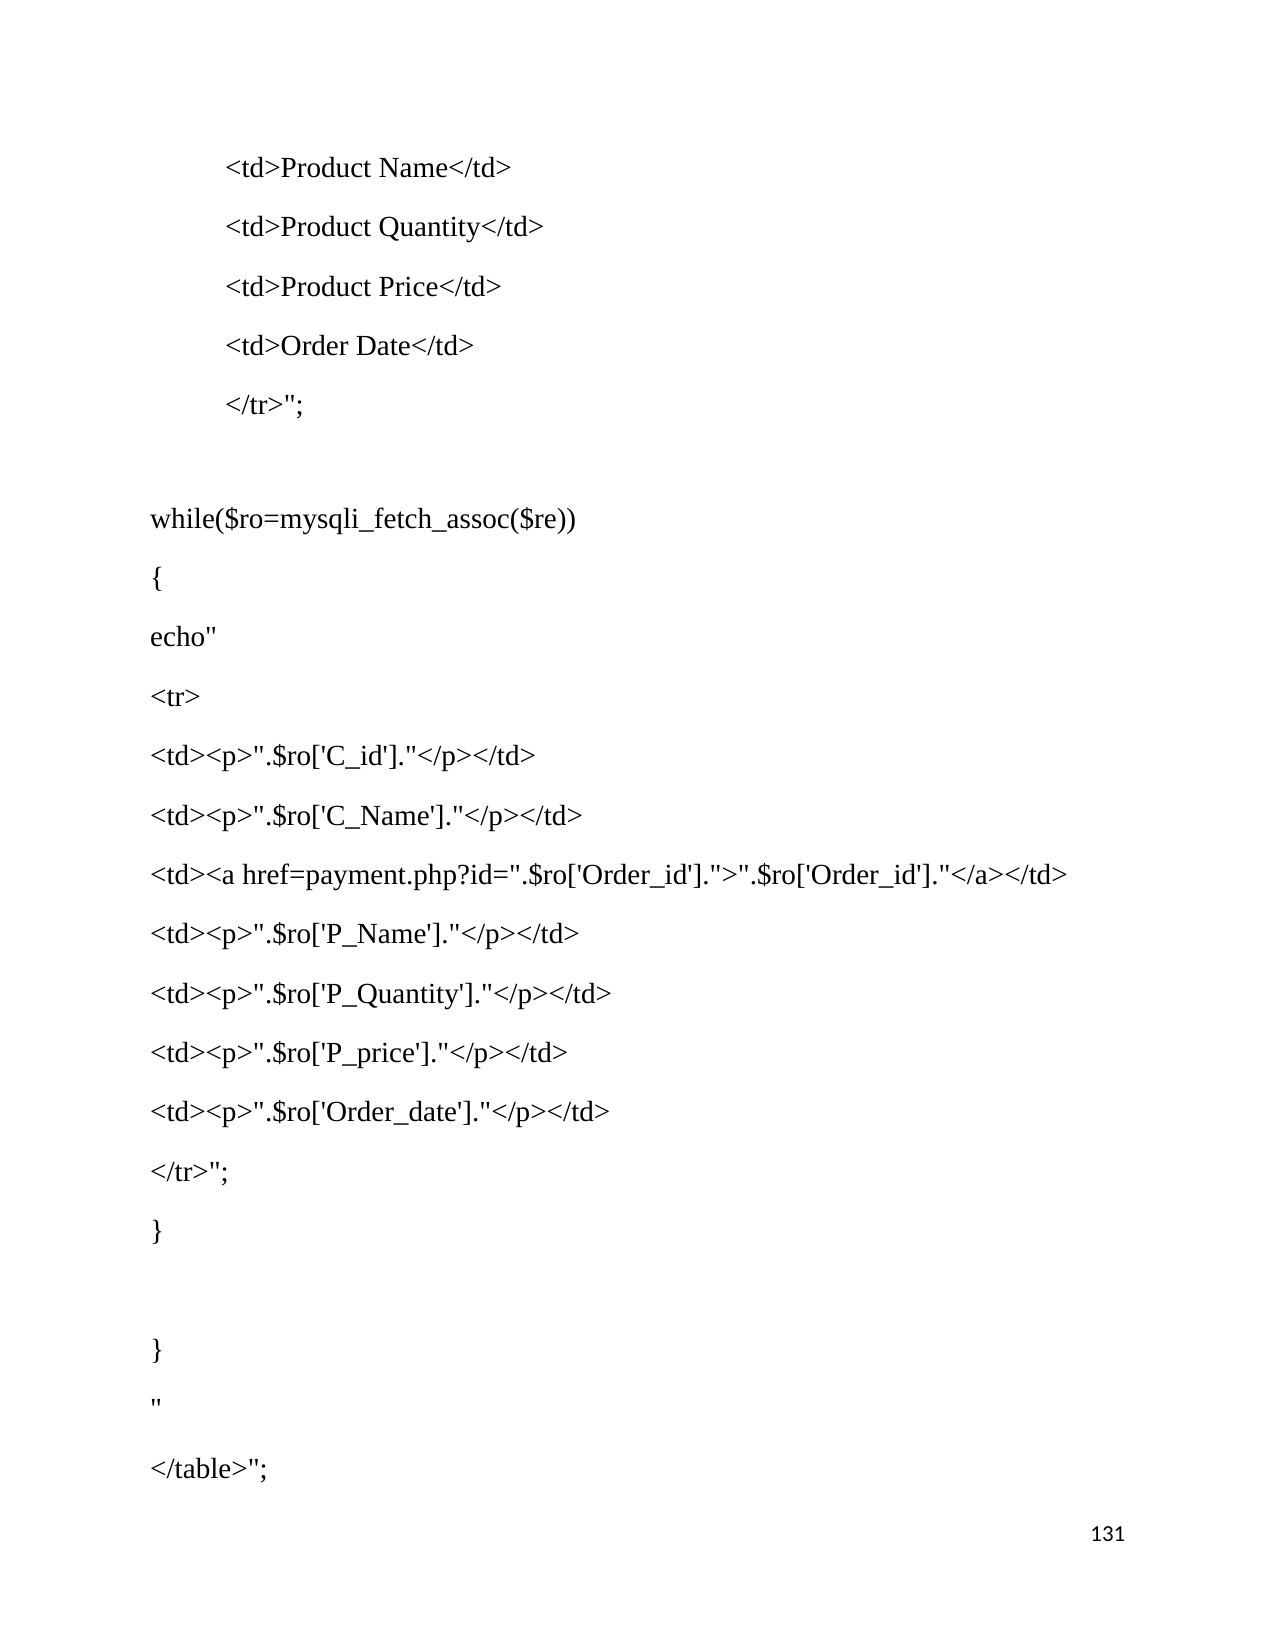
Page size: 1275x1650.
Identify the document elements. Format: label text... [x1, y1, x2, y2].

text " [150, 1391, 1125, 1425]
text <td><p>".$ro['P_price']."</p></td> [150, 1035, 1125, 1069]
text <td><p>".$ro['Order_date']."</p></td> [150, 1094, 1125, 1128]
text </tr>"; [150, 387, 1125, 421]
text <td><p>".$ro['C_id']."</p></td> [150, 738, 1125, 772]
text <td>Product Price</td> [150, 269, 1125, 302]
text <td><p>".$ro['P_Name']."</p></td> [150, 916, 1125, 950]
text <td>Product Name</td> [150, 150, 1125, 183]
text <td><a href=payment.php?id=".$ro['Order_id'].">".$ro['Order_id']."</a></td> [150, 857, 1125, 891]
text </table>"; [150, 1451, 1125, 1484]
text <td><p>".$ro['C_Name']."</p></td> [150, 798, 1125, 831]
text } [150, 1332, 1125, 1366]
text <td>Product Quantity</td> [150, 209, 1125, 243]
text } [150, 1213, 1125, 1247]
text { [150, 560, 1125, 594]
text <tr> [150, 679, 1125, 712]
text <td><p>".$ro['P_Quantity']."</p></td> [150, 976, 1125, 1009]
text </tr>"; [150, 1154, 1125, 1187]
text <td>Order Date</td> [150, 328, 1125, 362]
text while($ro=mysqli_fetch_assoc($re)) [150, 501, 1125, 534]
text echo" [150, 619, 1125, 653]
